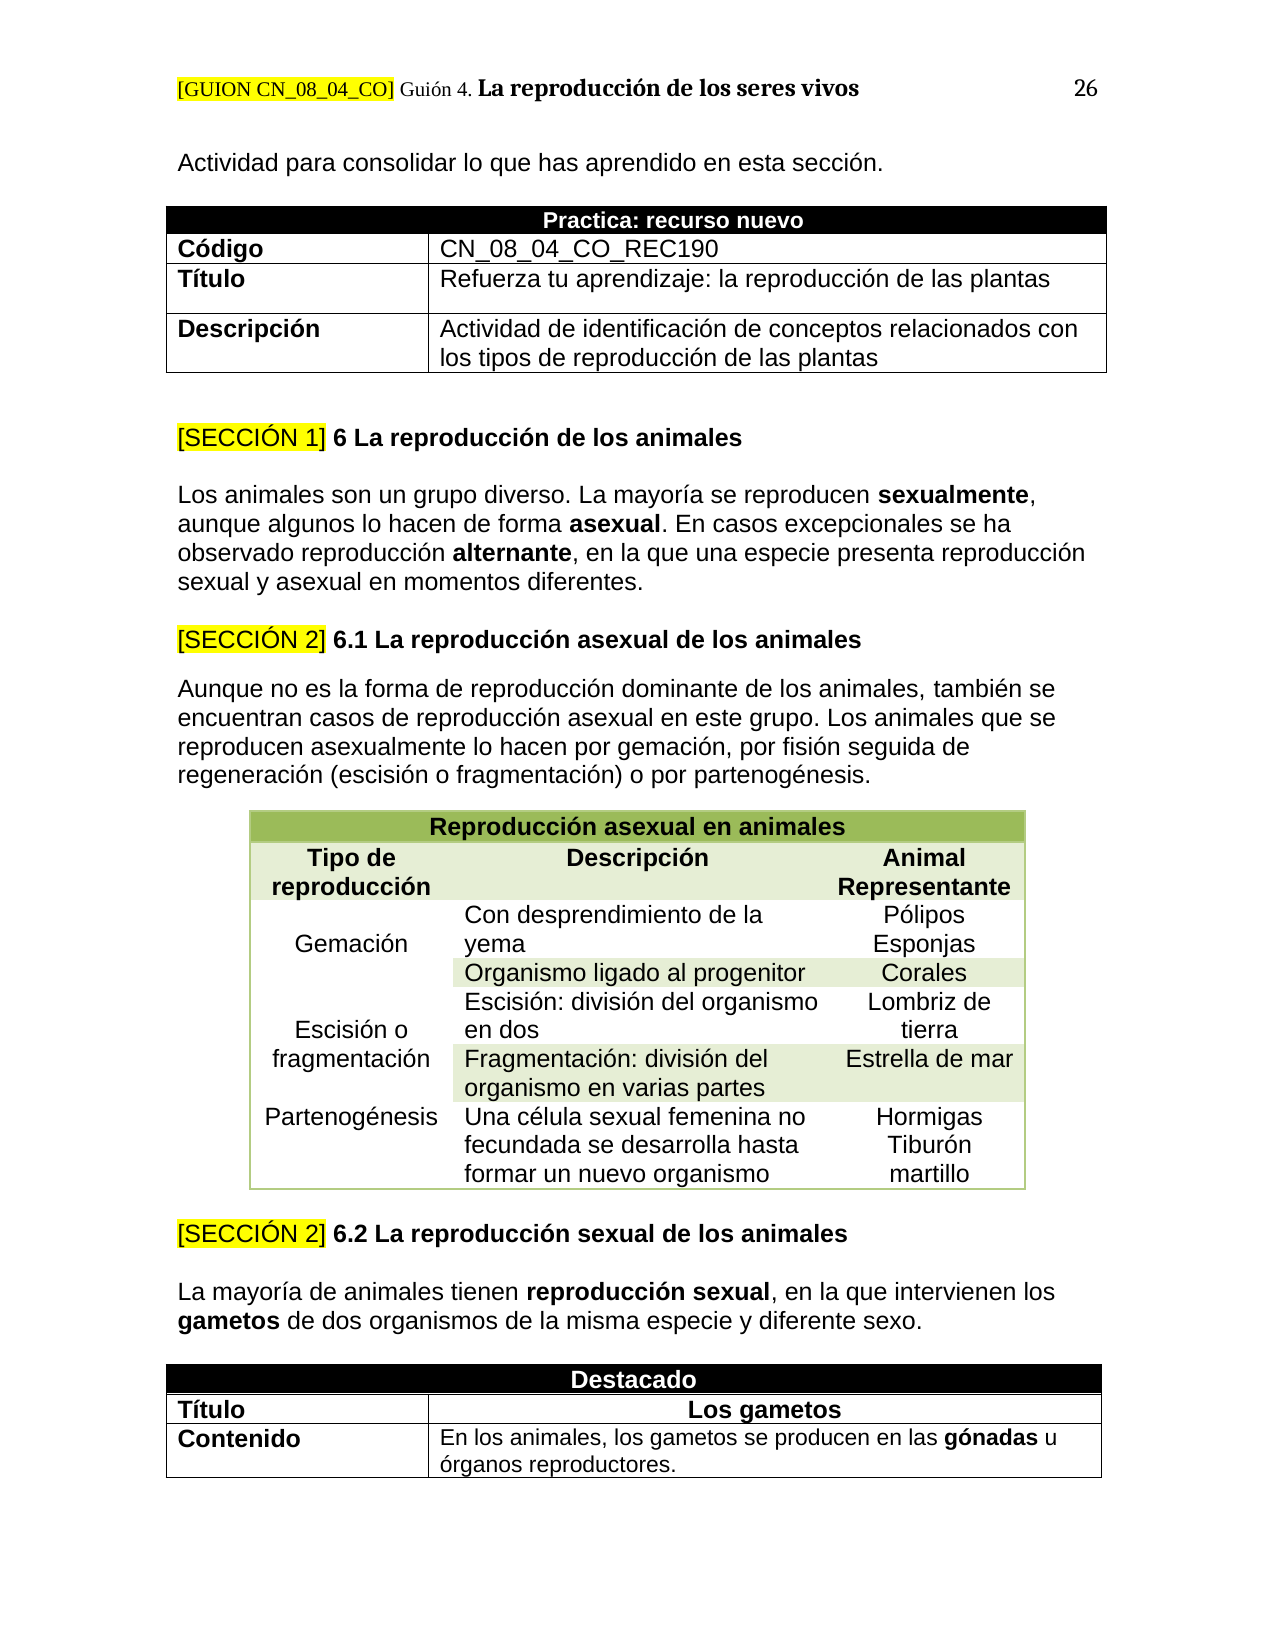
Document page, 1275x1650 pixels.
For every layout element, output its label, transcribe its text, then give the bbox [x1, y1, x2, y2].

table_cell Partenogénesis [251, 1102, 453, 1188]
table_cell CN_08_04_CO_REC190 [429, 234, 1106, 263]
table_cell Actividad de identificación de conceptos relacionados con los tipos de reproducción de las plantas [429, 314, 1106, 372]
table_cell Gemación [251, 900, 453, 987]
table_cell Descripción [453, 843, 823, 900]
text Aunque no es la forma de reproducción dominante de los animales, también se encuentran casos de reproducción asexual en este grupo. Los animales que se reproducen asexualmente lo hacen por gemación, por fisión seguida de regeneración (escisión o fragmentación) o por partenogénesis. [177, 674, 1098, 789]
table_cell Título [167, 1395, 428, 1423]
text [SECCIÓN 1] 6 La reproducción de los animales [177, 422, 1098, 451]
text Los animales son un grupo diverso. La mayoría se reproducen sexualmente, aunque algunos lo hacen de forma asexual. En casos excepcionales se ha observado reproducción alternante, en la que una especie presenta reproducción sexual y asexual en momentos diferentes. [177, 480, 1098, 595]
table_cell Refuerza tu aprendizaje: la reproducción de las plantas [429, 264, 1106, 313]
table_cell Hormigas Tiburón martillo [833, 1102, 1024, 1188]
table_cell Fragmentación: división del organismo en varias partes [453, 1044, 833, 1102]
table_cell Código [167, 234, 428, 263]
text Actividad para consolidar lo que has aprendido en esta sección. [177, 148, 1098, 176]
table_cell Lombriz de tierra [833, 987, 1024, 1044]
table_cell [429, 1424, 1101, 1477]
table_header Reproducción asexual en animales [251, 812, 1024, 841]
table_cell Organismo ligado al progenitor [453, 958, 823, 987]
table_cell Contenido [167, 1424, 428, 1477]
text [SECCIÓN 2] 6.1 La reproducción asexual de los animales [177, 624, 1098, 653]
table_cell Descripción [167, 314, 428, 372]
table_cell Tipo de reproducción [251, 843, 453, 900]
table_cell Con desprendimiento de la yema [453, 900, 823, 958]
table_cell Título [167, 264, 428, 313]
table_cell Estrella de mar [833, 1044, 1024, 1102]
table_header Destacado [167, 1365, 1101, 1393]
table_cell Escisión o fragmentación [251, 987, 453, 1102]
table_header Practica: recurso nuevo [167, 207, 1106, 233]
table_cell Los gametos [429, 1395, 1101, 1423]
table_cell Pólipos Esponjas [823, 900, 1024, 958]
table_cell Escisión: división del organismo en dos [453, 987, 833, 1044]
table_cell Corales [823, 958, 1024, 987]
text La mayoría de animales tienen reproducción sexual, en la que intervienen los gametos de dos organismos de la misma especie y diferente sexo. [177, 1277, 1098, 1334]
text [SECCIÓN 2] 6.2 La reproducción sexual de los animales [326, 1219, 1098, 1248]
table_cell Una célula sexual femenina no fecundada se desarrolla hasta formar un nuevo organismo [453, 1102, 833, 1188]
table_cell Animal Representante [823, 843, 1024, 900]
